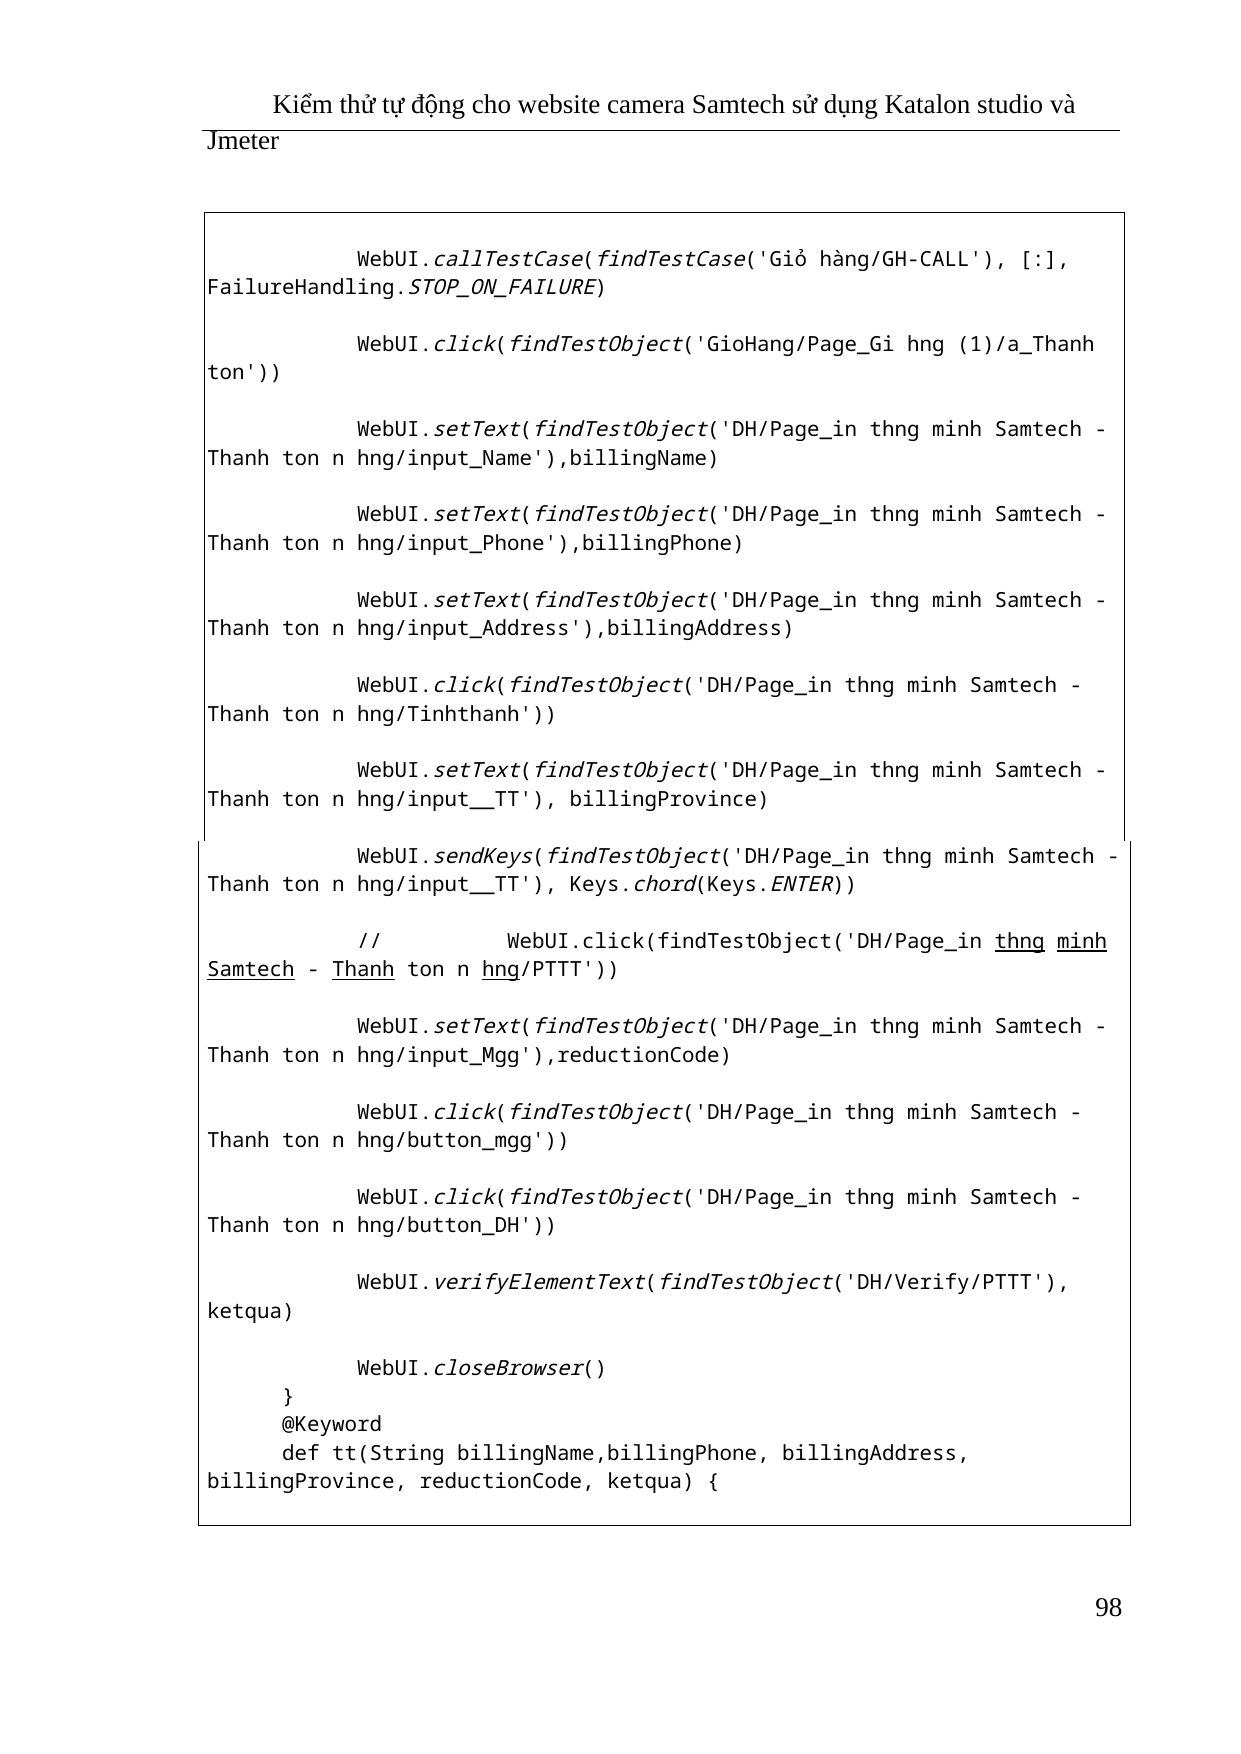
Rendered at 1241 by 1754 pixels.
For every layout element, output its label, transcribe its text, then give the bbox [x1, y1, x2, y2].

text WebUI.closeBrowser() [207, 1353, 1122, 1381]
text WebUI.callTestCase(findTestCase('Giỏ hàng/GH-CALL'), [:], FailureHandling.STOP_ON_FAILURE) [207, 244, 1122, 301]
text WebUI.click(findTestObject('DH/Page_in thng minh Samtech - Thanh ton n hng/Tinhthanh')) [207, 670, 1122, 727]
text } [207, 1381, 1122, 1409]
text WebUI.setText(findTestObject('DH/Page_in thng minh Samtech - Thanh ton n hng/input_Address'),billingAddress) [207, 585, 1122, 642]
text def tt(String billingName,billingPhone, billingAddress, billingProvince, reductionCode, ketqua) { [207, 1438, 1122, 1495]
text // WebUI.click(findTestObject('DH/Page_in thng minh Samtech - Thanh ton n hng/PTTT')) [207, 926, 1122, 983]
text @Keyword [207, 1409, 1122, 1438]
text WebUI.sendKeys(findTestObject('DH/Page_in thng minh Samtech - Thanh ton n hng/input__TT'), Keys.chord(Keys.ENTER)) [207, 841, 1122, 898]
text WebUI.click(findTestObject('GioHang/Page_Gi hng (1)/a_Thanh ton')) [207, 329, 1122, 386]
text WebUI.setText(findTestObject('DH/Page_in thng minh Samtech - Thanh ton n hng/input__TT'), billingProvince) [207, 756, 1122, 812]
text WebUI.verifyElementText(findTestObject('DH/Verify/PTTT'), ketqua) [207, 1267, 1122, 1324]
text WebUI.setText(findTestObject('DH/Page_in thng minh Samtech - Thanh ton n hng/input_Name'),billingName) [207, 414, 1122, 471]
text WebUI.setText(findTestObject('DH/Page_in thng minh Samtech - Thanh ton n hng/input_Mgg'),reductionCode) [207, 1011, 1122, 1068]
text WebUI.click(findTestObject('DH/Page_in thng minh Samtech - Thanh ton n hng/button_DH')) [207, 1182, 1122, 1239]
text WebUI.setText(findTestObject('DH/Page_in thng minh Samtech - Thanh ton n hng/input_Phone'),billingPhone) [207, 499, 1122, 556]
text WebUI.click(findTestObject('DH/Page_in thng minh Samtech - Thanh ton n hng/button_mgg')) [207, 1097, 1122, 1154]
